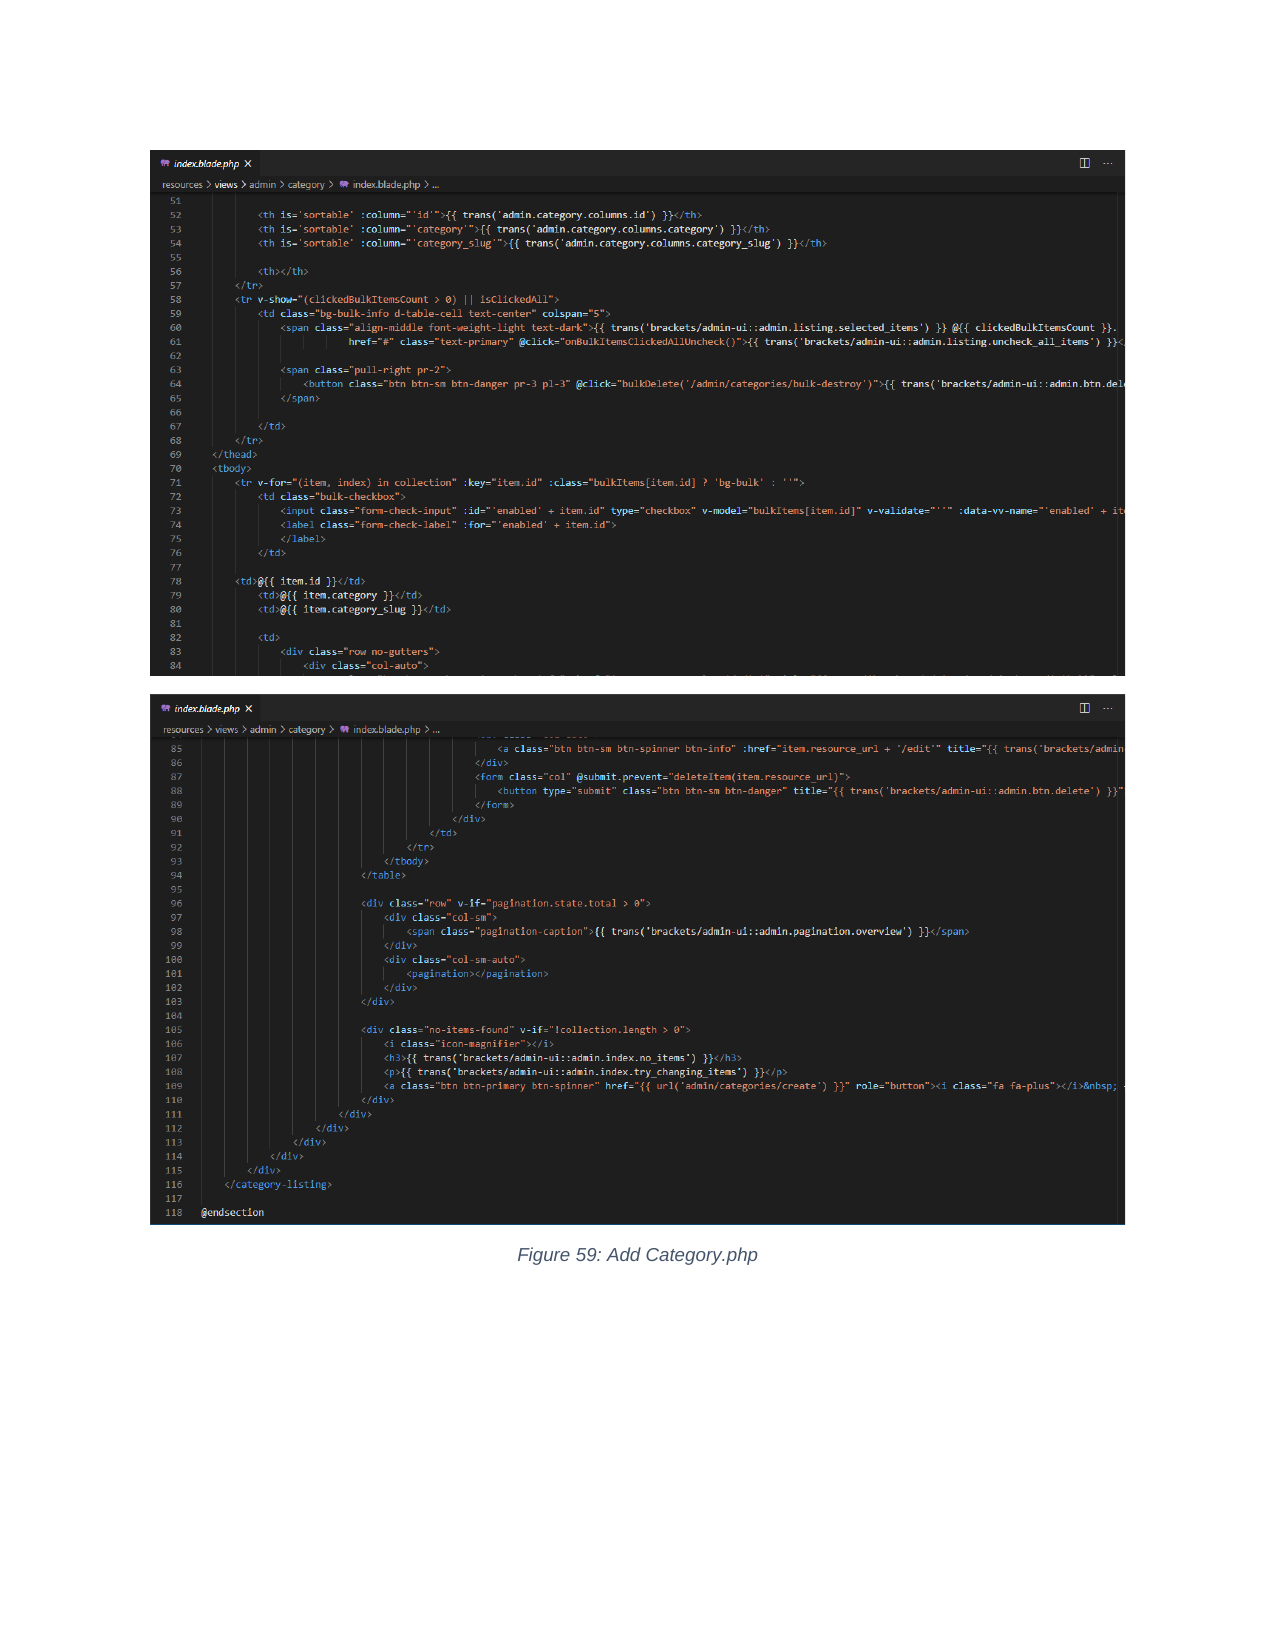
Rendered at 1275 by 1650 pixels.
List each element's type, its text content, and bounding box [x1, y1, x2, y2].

picture [150, 150, 1125, 676]
text Figure 59: Add Category.php [150, 1243, 1125, 1265]
picture [150, 694, 1125, 1225]
